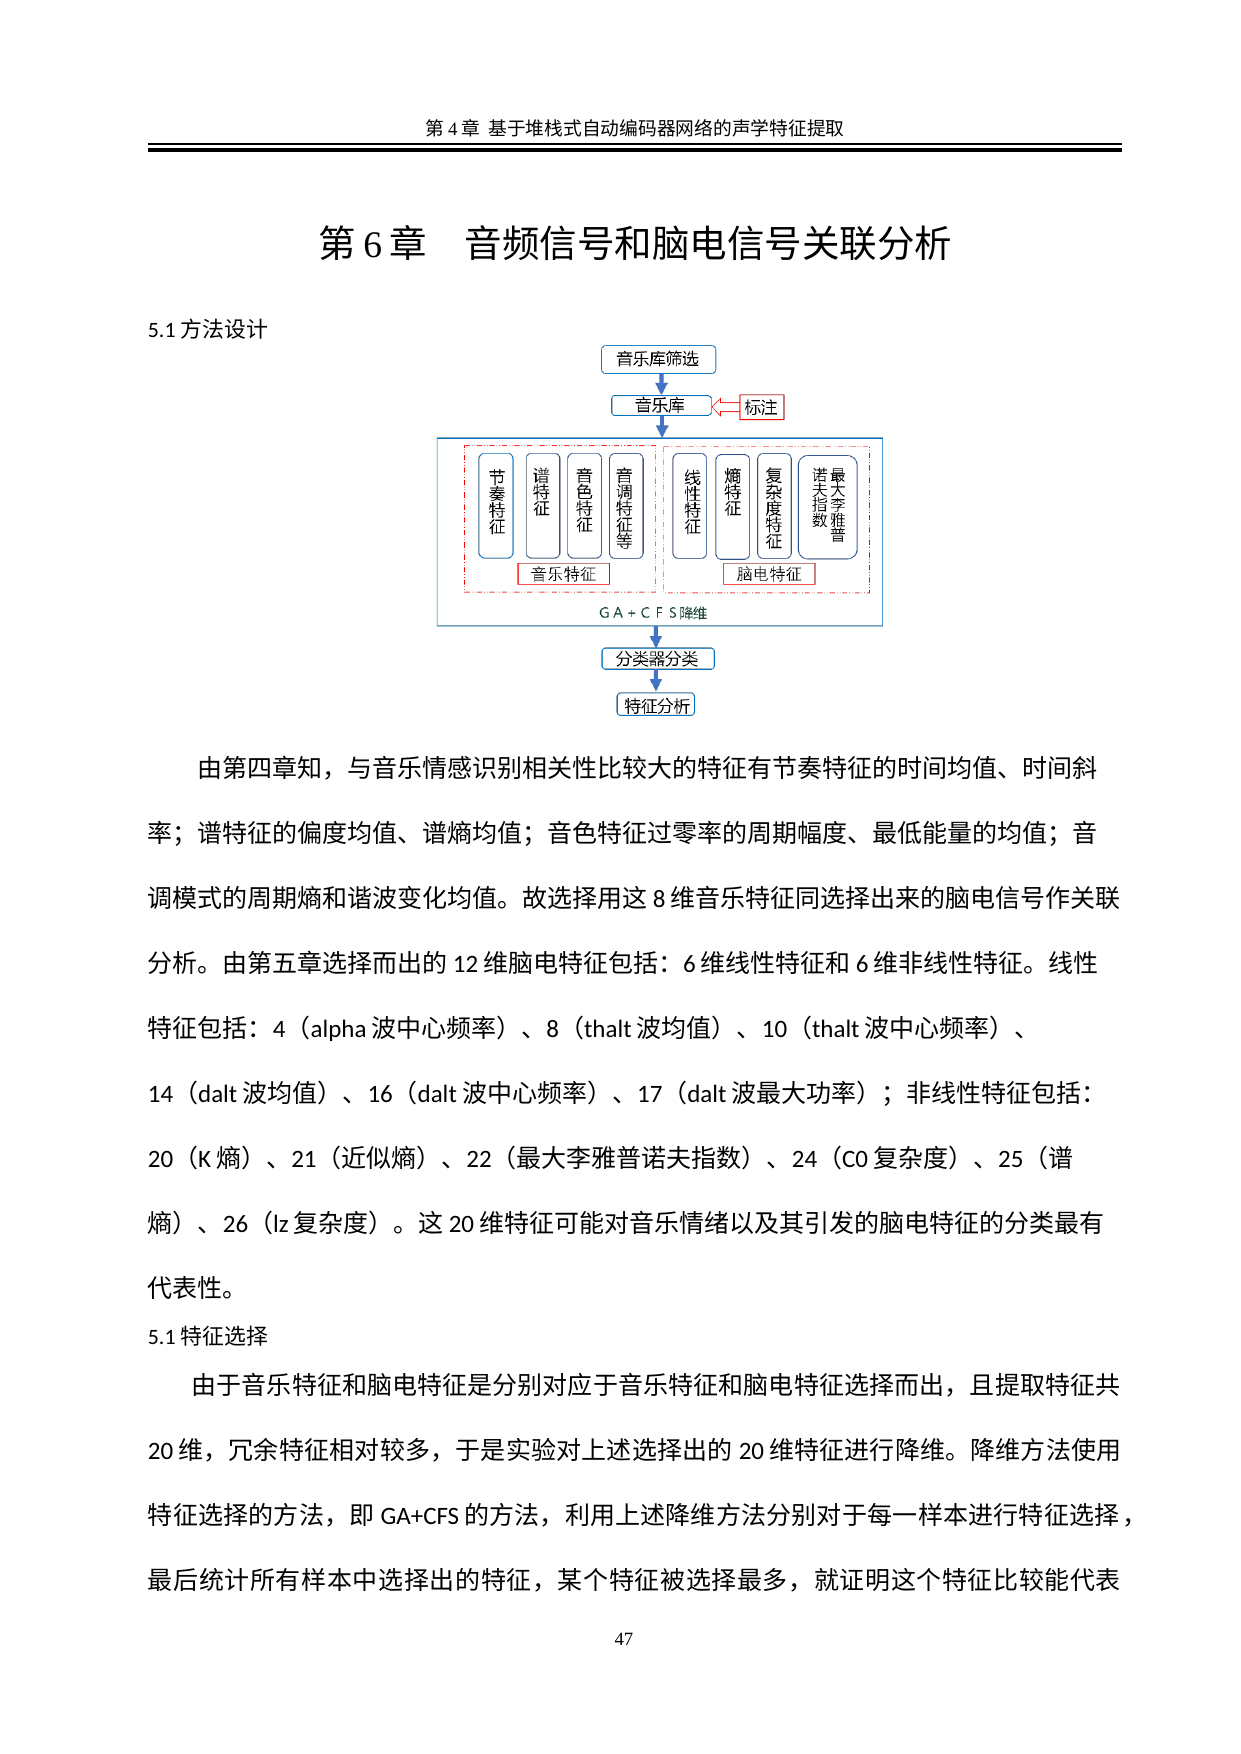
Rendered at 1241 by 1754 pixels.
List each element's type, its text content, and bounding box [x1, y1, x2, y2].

subtitle 第6章 音频信号和脑电信号关联分析 [148, 209, 1122, 274]
text 5.1 方法设计 [148, 311, 1122, 344]
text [148, 1351, 1122, 1611]
picture [436, 343, 883, 725]
text 由第四章知，与音乐情感识别相关性比较大的特征有节奏特征的时间均值、时间斜率；谱特征的偏度均值、谱熵均值；音色特征过零率的周期幅度、最低能量的均值；音调模式的周期熵和谐波变化均值。故选择用这8维音乐特征同选择出来的脑电信号作关联分析。由第五章选择而出的12维脑电特征包括：6维线性特征和6维非线性特征。线性特征包括：4（alpha波中心频率）、8（thalt波均值）、10（thalt波中心频率）、14（dalt波均值）、16（dalt波中心频率）、17（dalt波最大功率）；非线性特征包括：20（K熵）、21（近似熵）、22（最大李雅普诺夫指数）、24（C0复杂度）、25（谱熵）、26（lz复杂度）。这20维特征可能对音乐情绪以及其引发的脑电特征的分类最有代表性。 [148, 734, 1122, 1319]
text 5.1 特征选择 [148, 1319, 1122, 1351]
